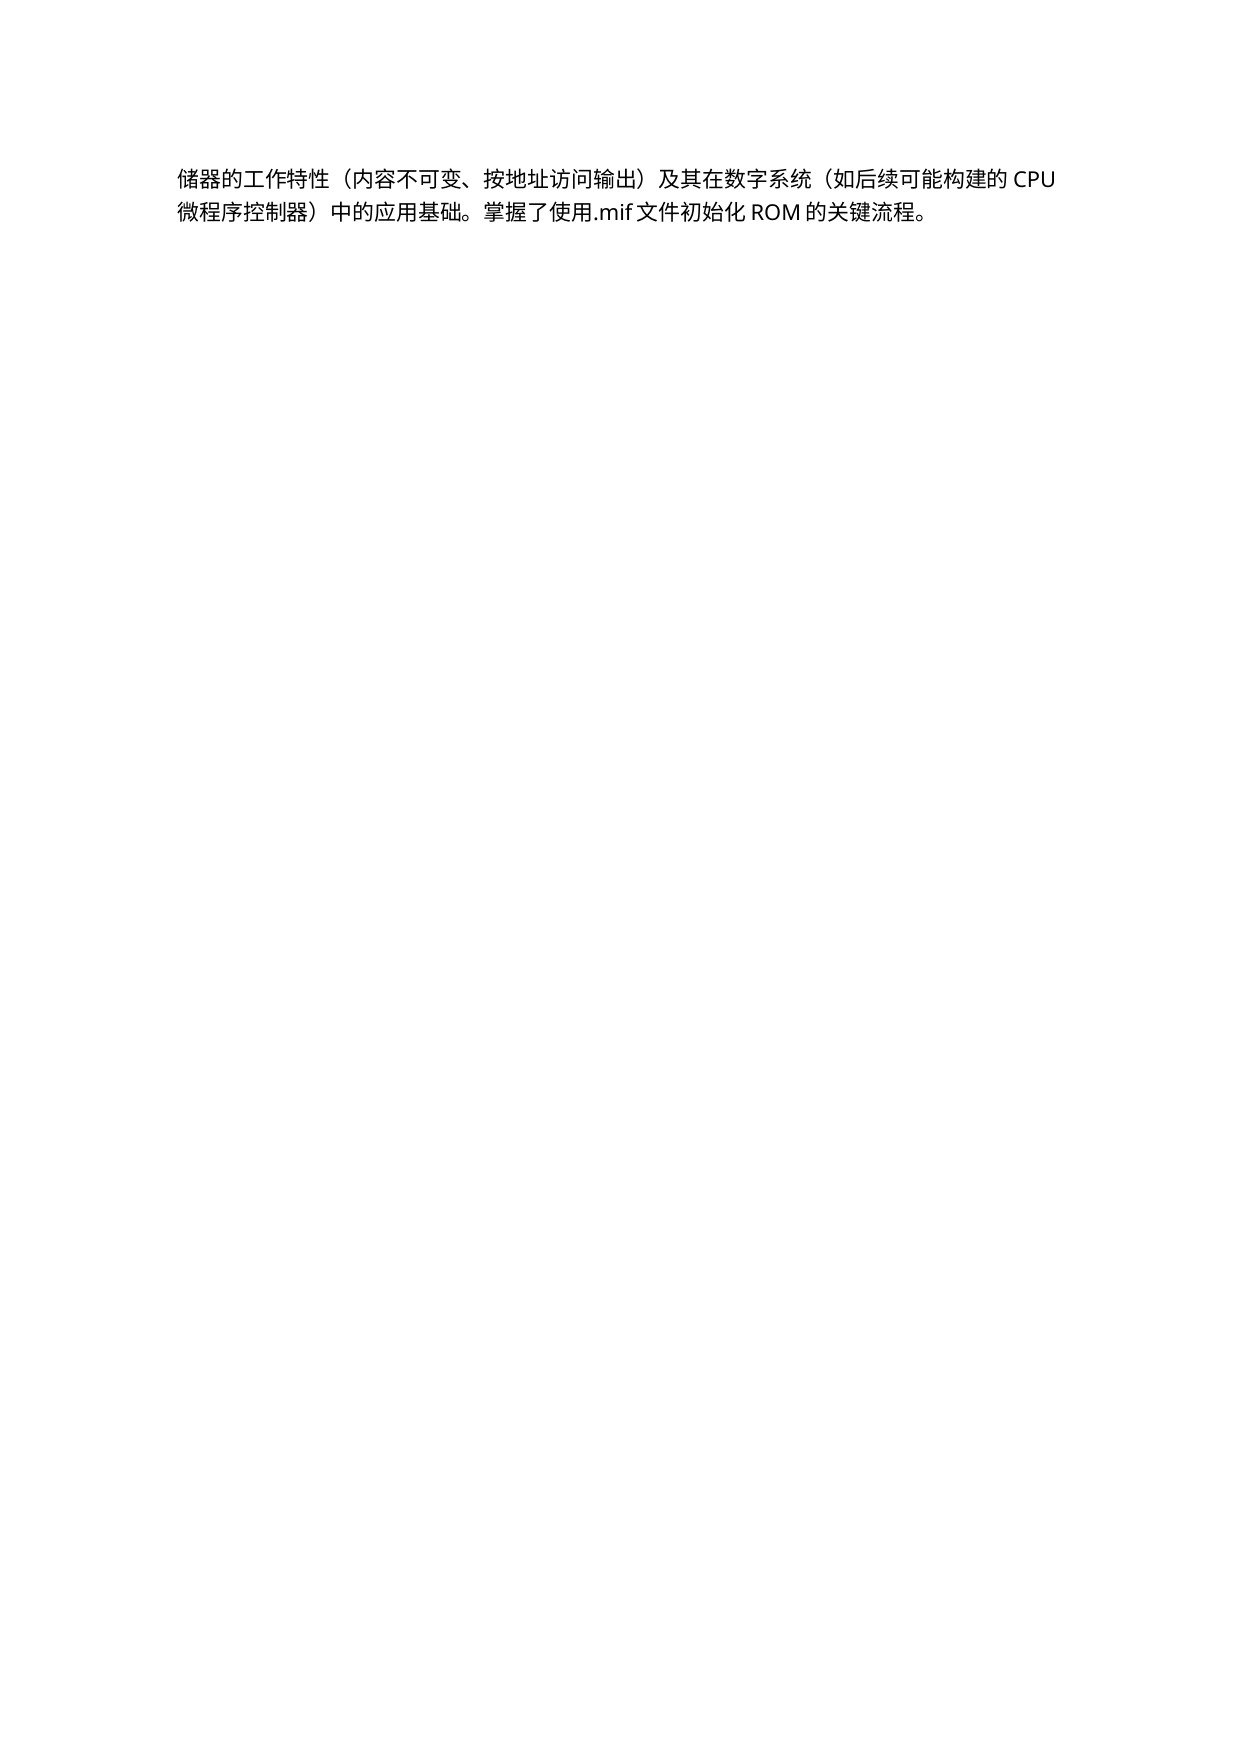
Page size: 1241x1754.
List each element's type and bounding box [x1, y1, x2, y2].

text [177, 162, 1063, 227]
